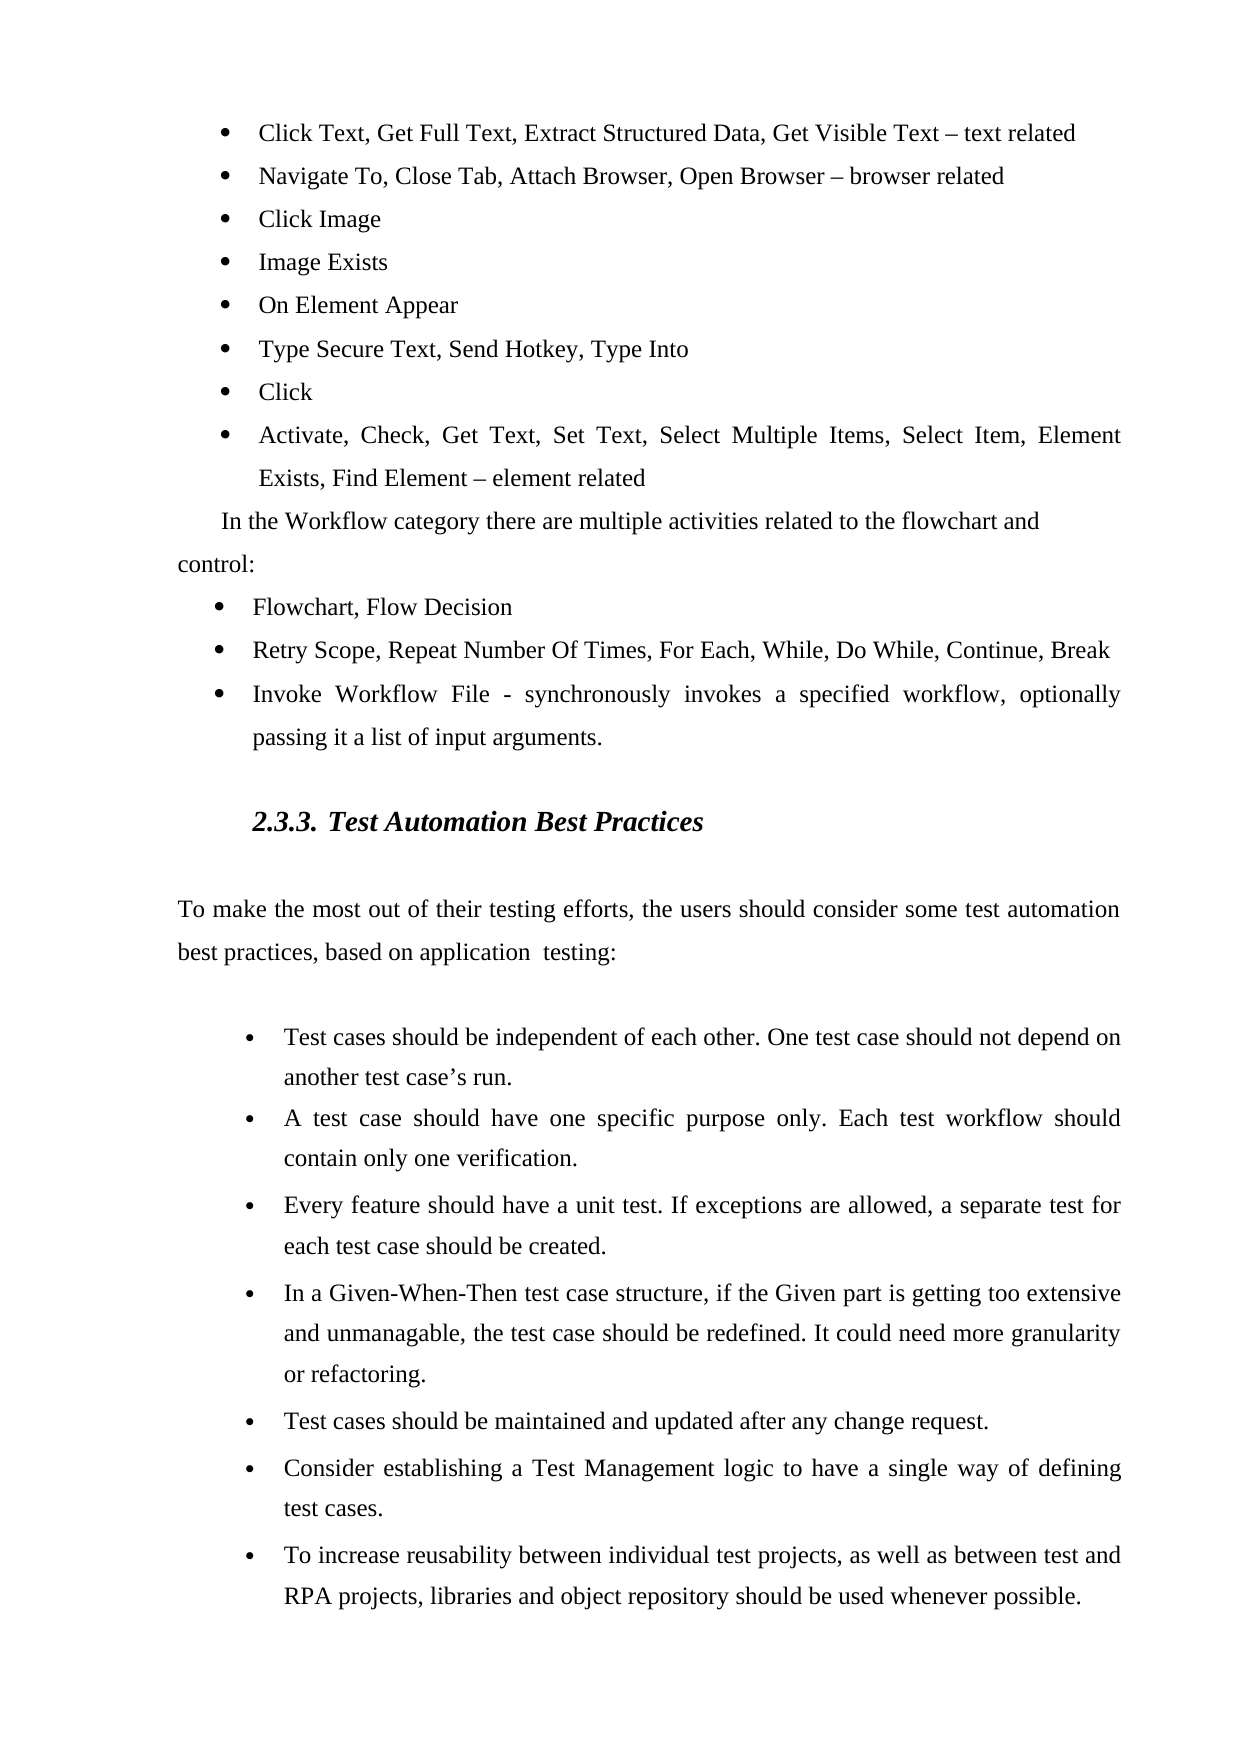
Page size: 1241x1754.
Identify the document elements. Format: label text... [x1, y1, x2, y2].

text In the Workflow category there are multiple activities related to the flowchart and [221, 506, 1122, 535]
list Invoke Workflow File - synchronously invokes a specified workflow, optionally passing it a list of input arguments. [215, 679, 1122, 751]
list Click Text, Get Full Text, Extract Structured Data, Get Visible Text – text related [221, 118, 1122, 147]
list To increase reusability between individual test projects, as well as between test and RPA projects, libraries and object repository should be used whenever possible. [246, 1528, 1122, 1610]
list Activate, Check, Get Text, Set Text, Select Multiple Items, Select Item, Element Exists, Find Element – element related [221, 420, 1122, 492]
list Image Exists [221, 247, 1122, 276]
list Consider establishing a Test Management logic to have a single way of defining test cases. [246, 1441, 1122, 1522]
subtitle Test Automation Best Practices [252, 804, 1122, 838]
list Type Secure Text, Send Hotkey, Type Into [221, 334, 1122, 362]
list Click [221, 377, 1122, 406]
list Every feature should have a unit test. If exceptions are allowed, a separate test for each test case should be created. [246, 1178, 1122, 1260]
list Retry Scope, Repeat Number Of Times, For Each, While, Do While, Continue, Break [215, 636, 1122, 664]
list Navigate To, Close Tab, Attach Browser, Open Browser – browser related [221, 161, 1122, 190]
list Flowchart, Flow Decision [215, 592, 1122, 621]
list Test cases should be independent of each other. One test case should not depend on another test case’s run. [246, 1010, 1122, 1091]
text control: [177, 549, 1122, 578]
list A test case should have one specific purpose only. Each test workflow should contain only one verification. [246, 1091, 1122, 1172]
list Click Image [221, 204, 1122, 233]
list In a Given-When-Then test case structure, if the Given part is getting too extensive and unmanagable, the test case should be redefined. It could need more granularity or refactoring. [246, 1266, 1122, 1388]
list On Element Appear [221, 291, 1122, 319]
text To make the most out of their testing efforts, the users should consider some test automation best practices, based on application testing: [177, 894, 1122, 966]
list Test cases should be maintained and updated after any change request. [246, 1394, 1122, 1435]
